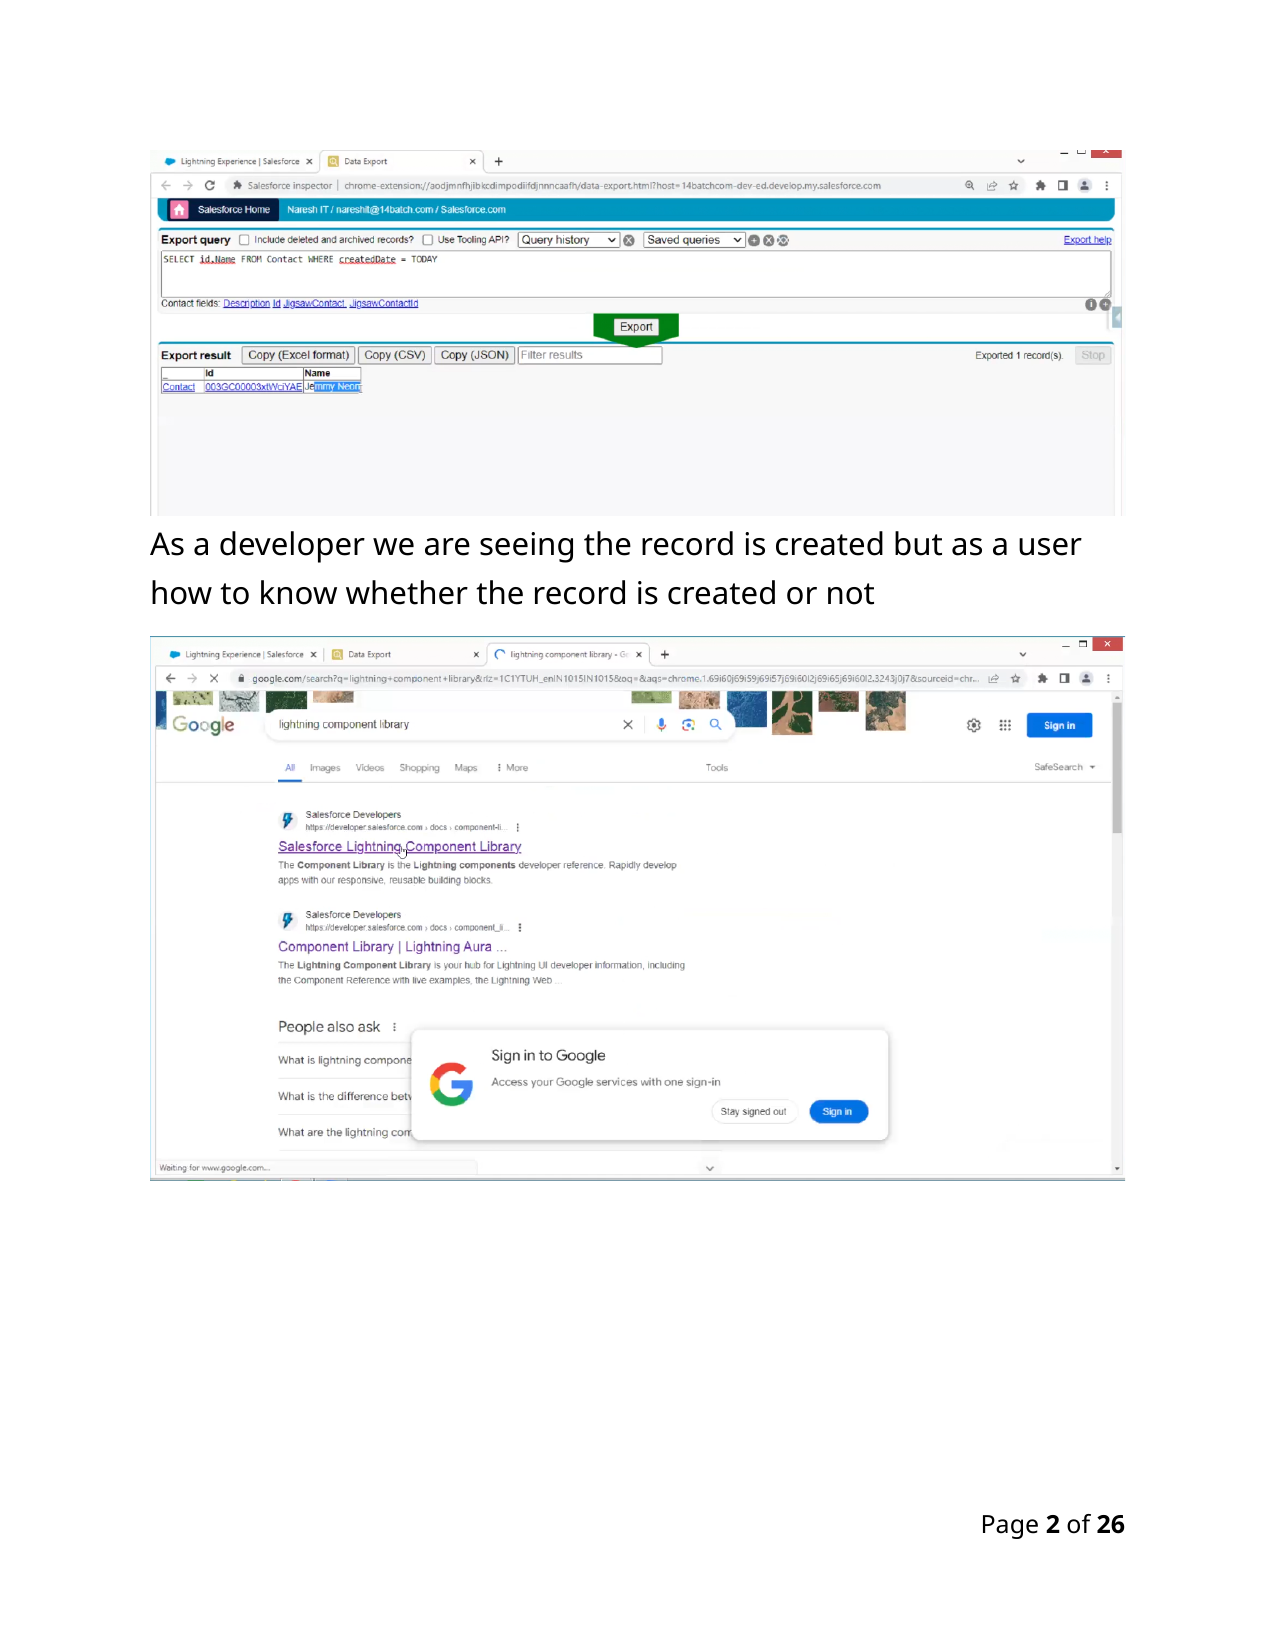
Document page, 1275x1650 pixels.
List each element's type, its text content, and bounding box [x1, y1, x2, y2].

picture [150, 636, 1125, 1181]
text As a developer we are seeing the record is created but as a user how to know whether the record is created or not [150, 516, 1125, 613]
picture [150, 150, 1125, 516]
